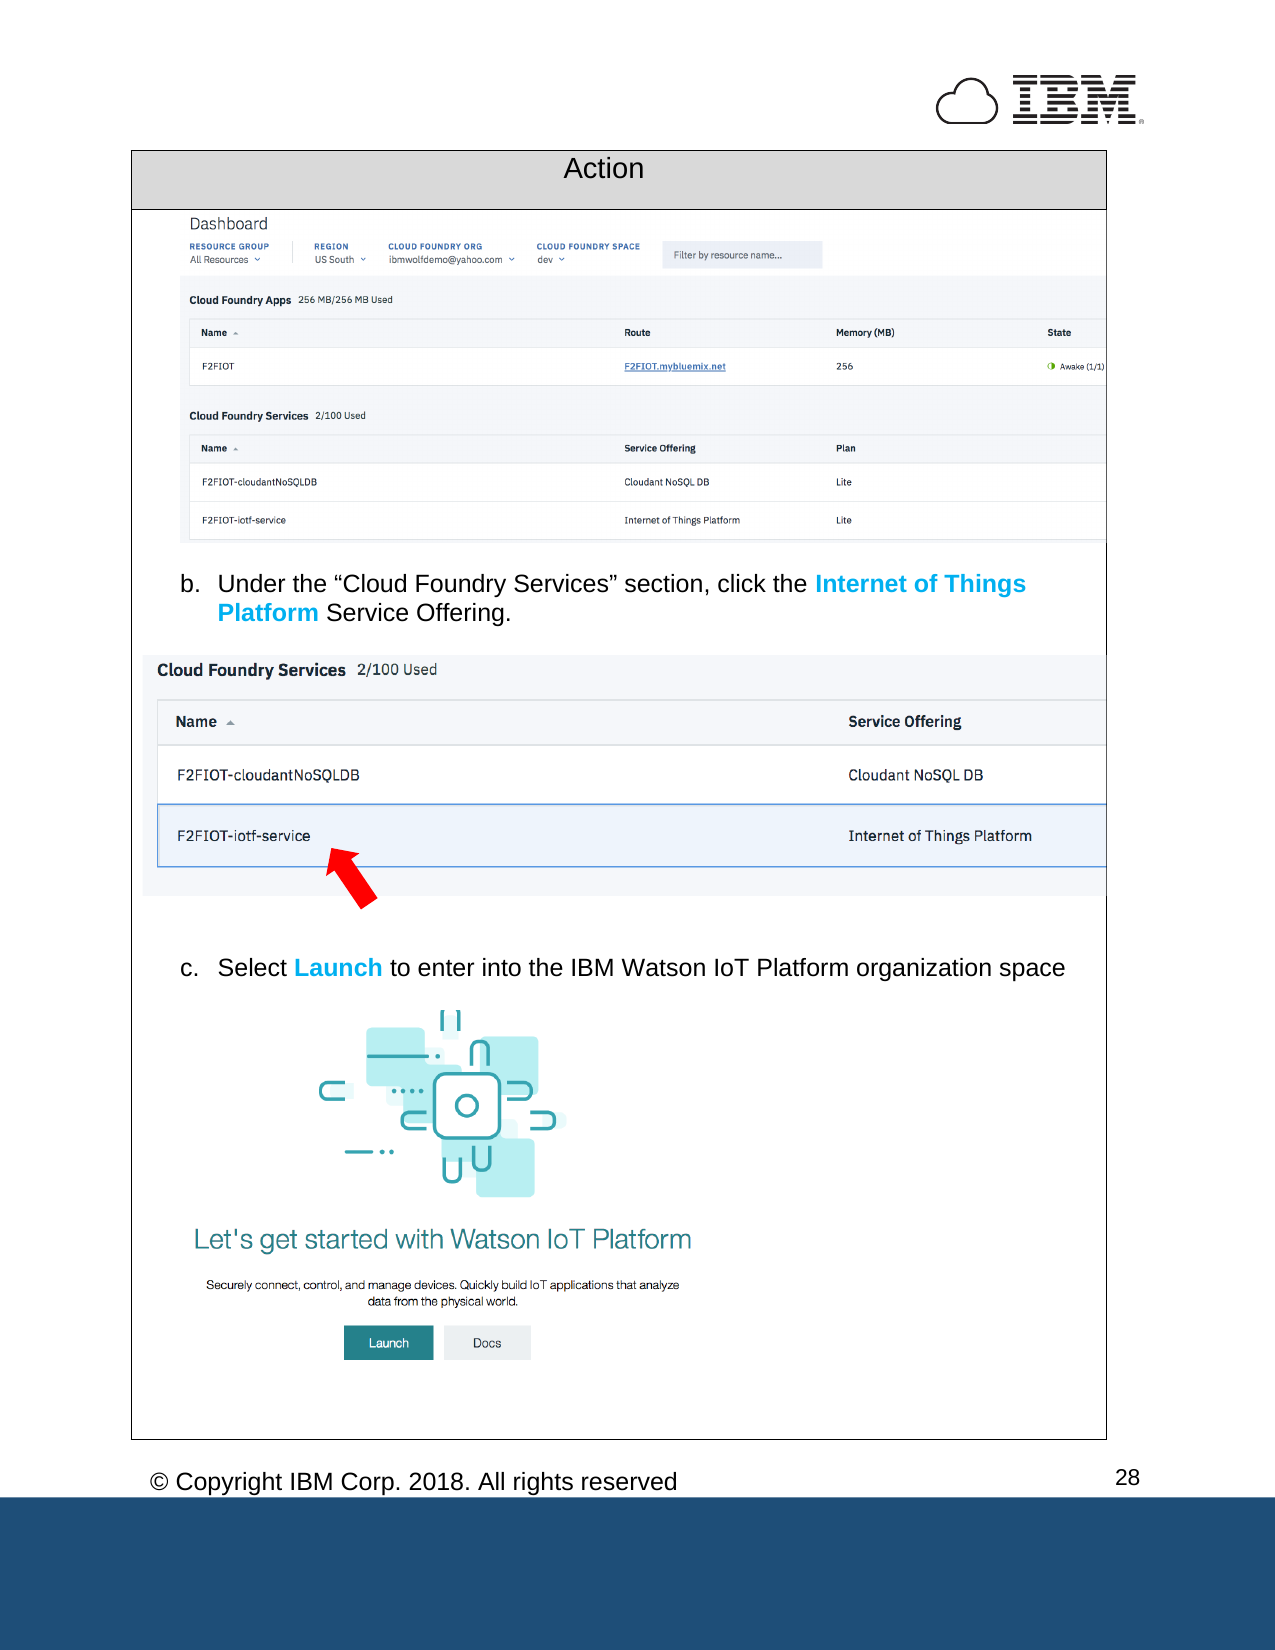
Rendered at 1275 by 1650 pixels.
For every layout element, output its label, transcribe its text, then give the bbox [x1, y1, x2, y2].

picture [933, 76, 1001, 124]
picture [142, 655, 1107, 896]
picture [180, 210, 1107, 543]
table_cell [132, 210, 1106, 1439]
picture [142, 1010, 727, 1382]
table_header Action [132, 151, 1106, 209]
picture [1013, 75, 1144, 124]
